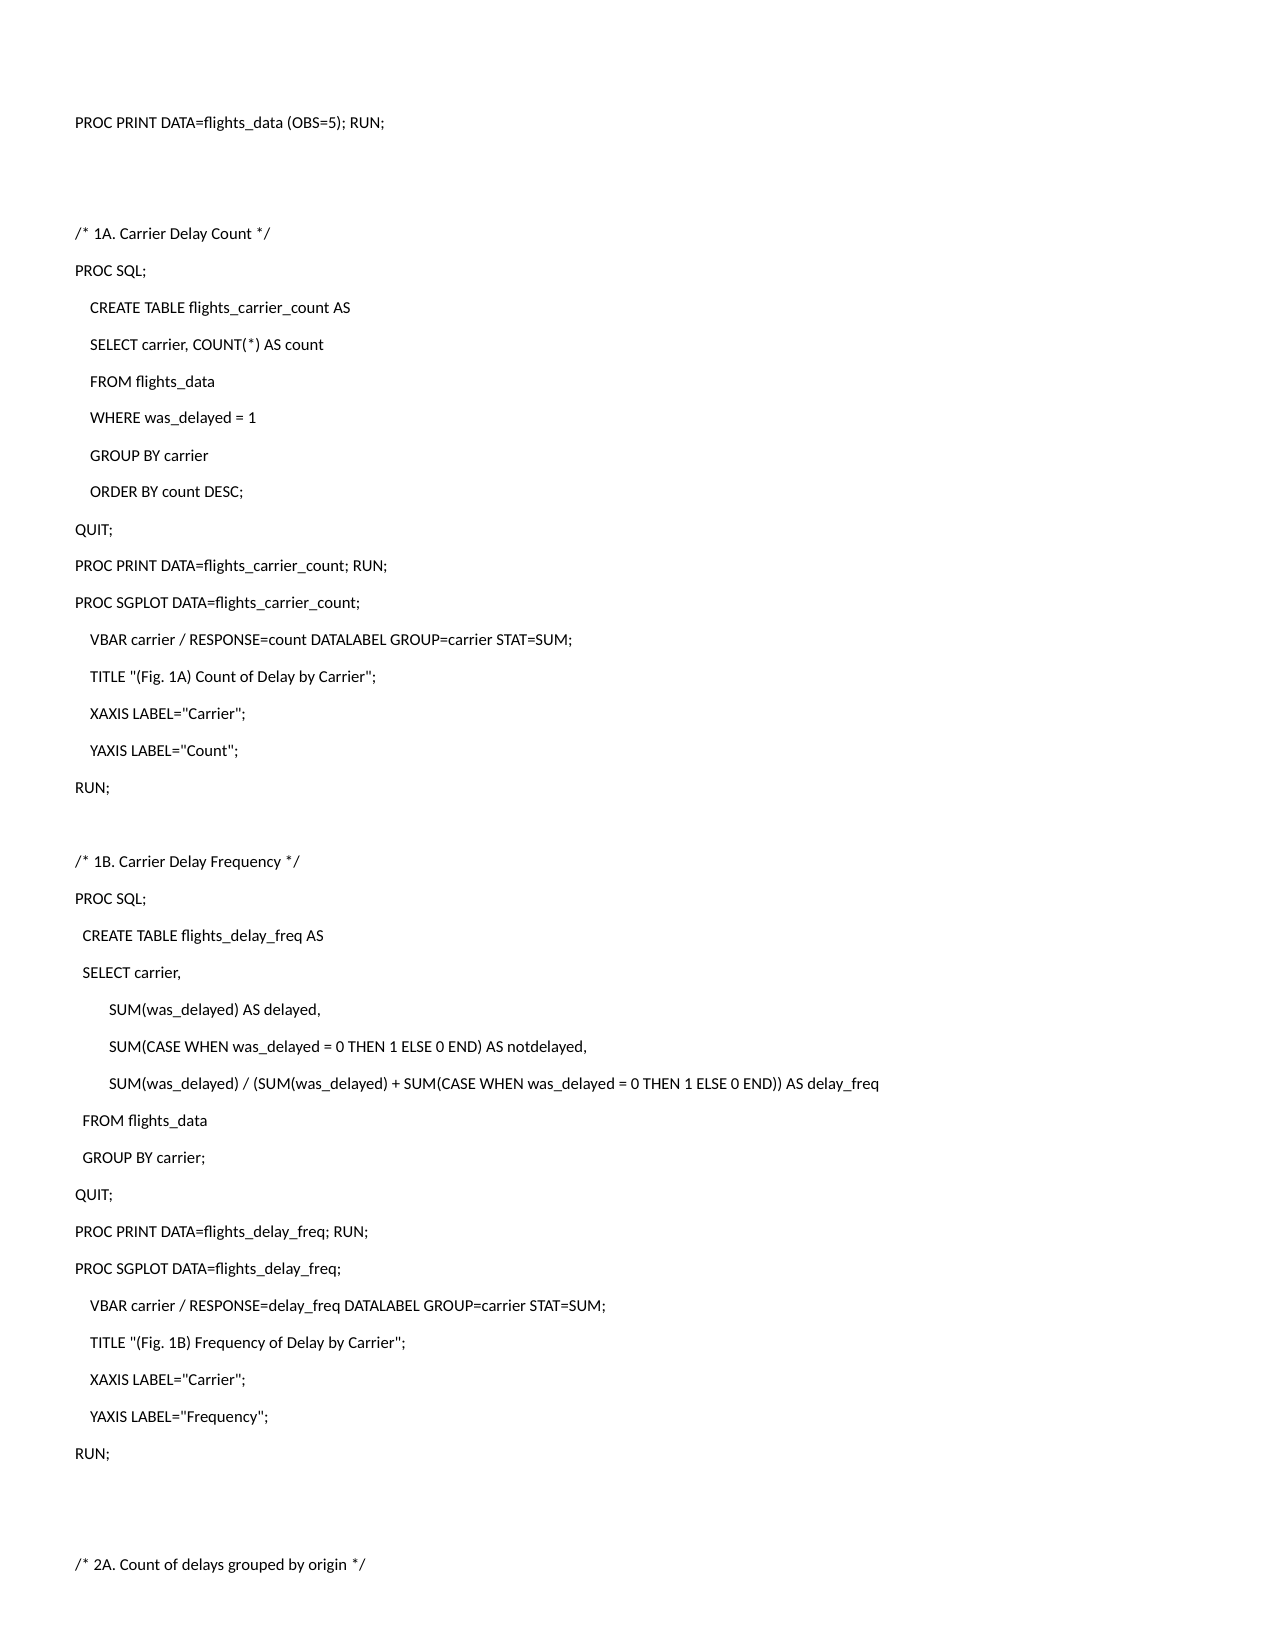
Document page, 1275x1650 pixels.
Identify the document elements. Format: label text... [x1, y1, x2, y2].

text RUN; [75, 1443, 1200, 1463]
text PROC SGPLOT DATA=flights_delay_freq; [75, 1258, 1200, 1279]
text SUM(was_delayed) / (SUM(was_delayed) + SUM(CASE WHEN was_delayed = 0 THEN 1 ELSE 0 END)) AS delay_freq [75, 1073, 1200, 1094]
text VBAR carrier / RESPONSE=delay_freq DATALABEL GROUP=carrier STAT=SUM; [75, 1295, 1200, 1316]
text PROC PRINT DATA=flights_delay_freq; RUN; [75, 1221, 1200, 1242]
text CREATE TABLE flights_carrier_count AS [75, 297, 1200, 317]
text PROC SGPLOT DATA=flights_carrier_count; [75, 593, 1200, 613]
text SELECT carrier, COUNT(*) AS count [75, 334, 1200, 354]
text /* 1B. Carrier Delay Frequency */ [75, 852, 1200, 872]
text PROC SQL; [75, 260, 1200, 280]
text PROC PRINT DATA=flights_carrier_count; RUN; [75, 556, 1200, 576]
text PROC PRINT DATA=flights_data (OBS=5); RUN; [75, 112, 1200, 132]
text XAXIS LABEL="Carrier"; [75, 1369, 1200, 1389]
text GROUP BY carrier [75, 445, 1200, 465]
text QUIT; [75, 1184, 1200, 1205]
text SUM(CASE WHEN was_delayed = 0 THEN 1 ELSE 0 END) AS notdelayed, [75, 1036, 1200, 1057]
text TITLE "(Fig. 1B) Frequency of Delay by Carrier"; [75, 1332, 1200, 1353]
text YAXIS LABEL="Frequency"; [75, 1406, 1200, 1427]
text RUN; [75, 778, 1200, 798]
text QUIT; [75, 519, 1200, 539]
text FROM flights_data [75, 371, 1200, 391]
text SELECT carrier, [75, 962, 1200, 983]
text /* 2A. Count of delays grouped by origin */ [75, 1554, 1200, 1574]
text TITLE "(Fig. 1A) Count of Delay by Carrier"; [75, 667, 1200, 687]
text /* 1A. Carrier Delay Count */ [75, 223, 1200, 243]
text VBAR carrier / RESPONSE=count DATALABEL GROUP=carrier STAT=SUM; [75, 630, 1200, 650]
text YAXIS LABEL="Count"; [75, 741, 1200, 761]
text GROUP BY carrier; [75, 1147, 1200, 1168]
text WHERE was_delayed = 1 [75, 408, 1200, 428]
text FROM flights_data [75, 1110, 1200, 1131]
text CREATE TABLE flights_delay_freq AS [75, 926, 1200, 946]
text XAXIS LABEL="Carrier"; [75, 704, 1200, 724]
text PROC SQL; [75, 888, 1200, 909]
text ORDER BY count DESC; [75, 482, 1200, 502]
text SUM(was_delayed) AS delayed, [75, 999, 1200, 1020]
